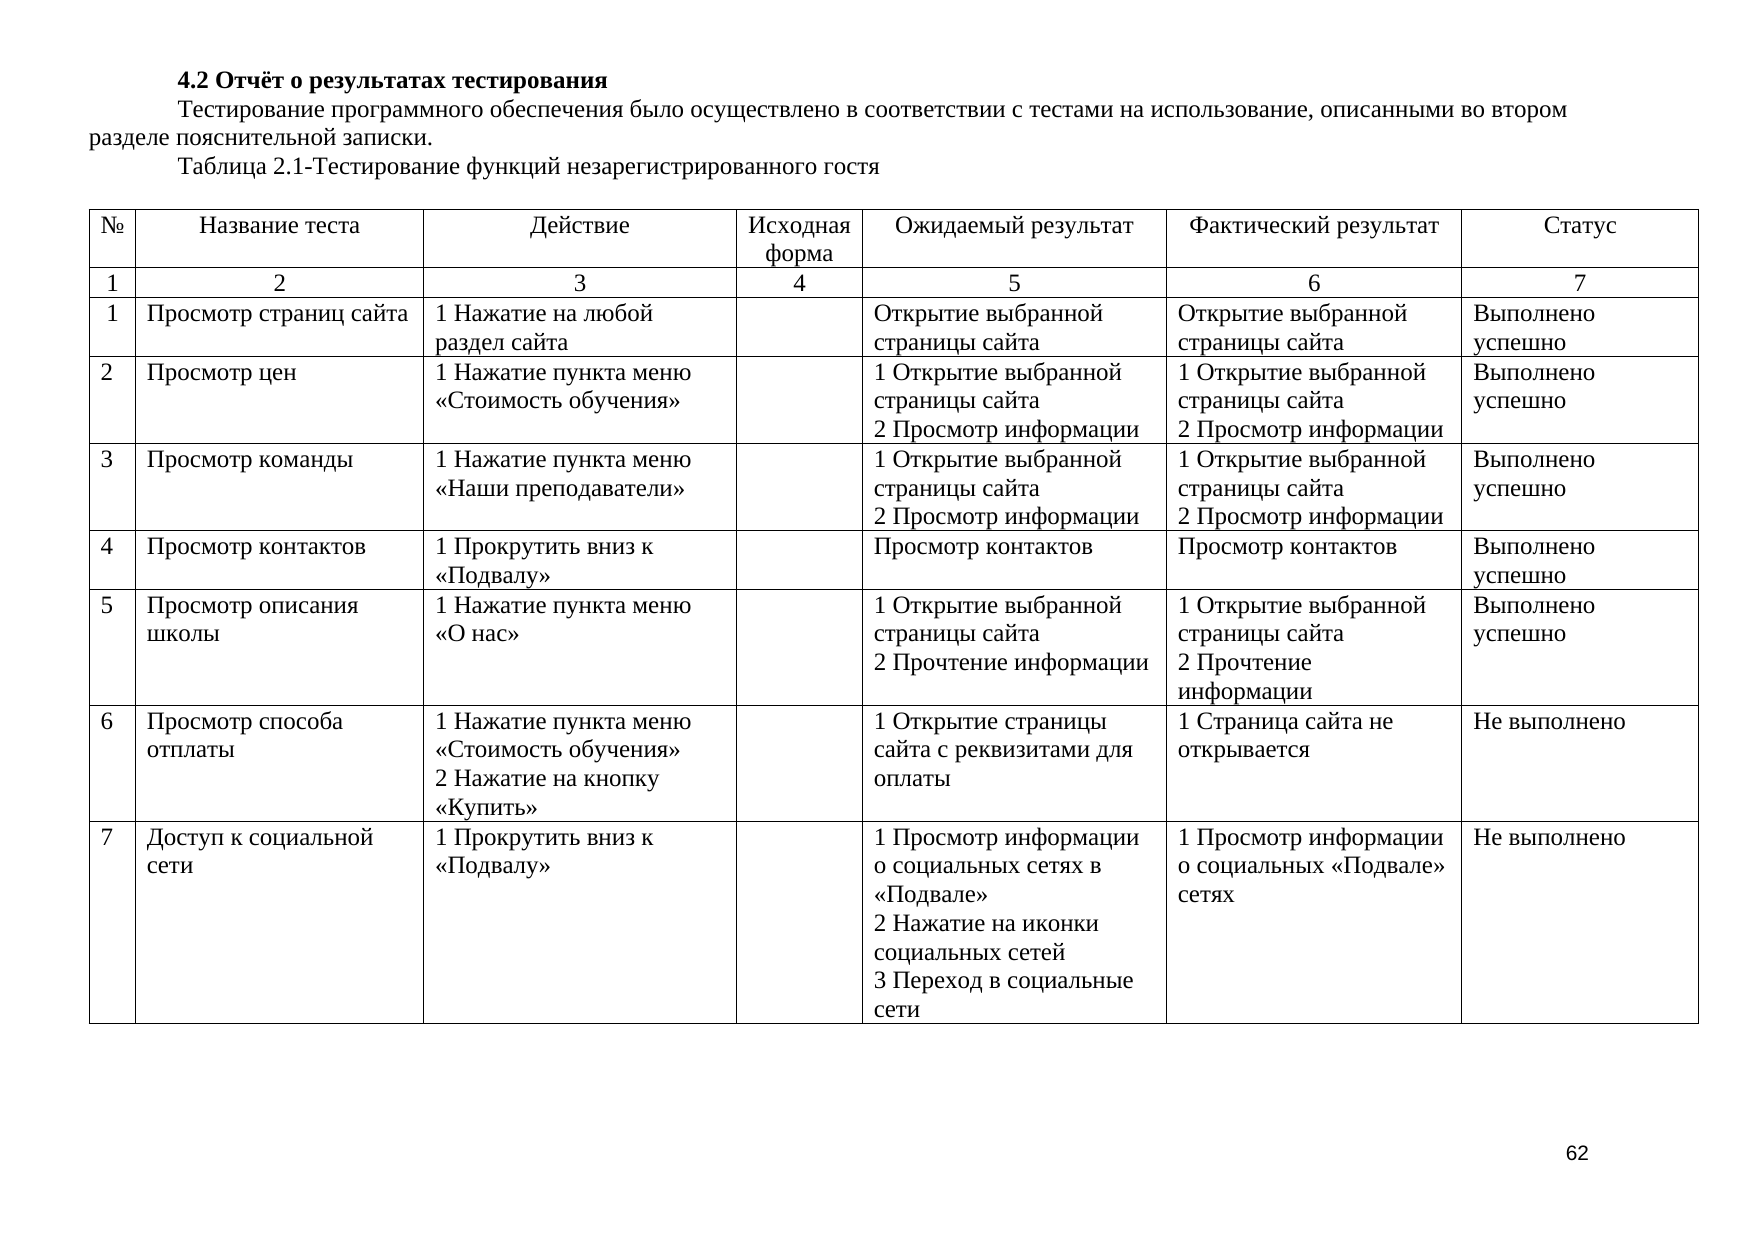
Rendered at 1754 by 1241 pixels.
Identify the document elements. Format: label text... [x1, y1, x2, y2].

table_cell 1 Просмотр информации о социальных «Подвале» сетях [1167, 822, 1461, 1023]
table_cell 1 Нажатие на любой раздел сайта [424, 298, 736, 356]
table_header Действие [424, 210, 736, 267]
table_cell 4 [737, 268, 862, 297]
table_cell 3 [90, 444, 135, 530]
table_cell 2 [136, 268, 423, 297]
table_cell 1 Просмотр информации о социальных сетях в «Подвале» 2 Нажатие на иконки социальных сетей 3 Переход в социальные сети [863, 822, 1166, 1023]
table_cell 1 [90, 298, 135, 356]
table_cell Выполнено успешно [1462, 357, 1698, 443]
table_cell 7 [1462, 268, 1698, 297]
table_cell 1 Страница сайта не открывается [1167, 706, 1461, 821]
table_cell Выполнено успешно [1462, 444, 1698, 530]
table_cell 1 Открытие выбранной страницы сайта 2 Просмотр информации [863, 444, 1166, 530]
table_cell Открытие выбранной страницы сайта [863, 298, 1166, 356]
table_cell [737, 590, 862, 705]
table_cell 1 Прокрутить вниз к «Подвалу» [424, 531, 736, 589]
table_header Фактический результат [1167, 210, 1461, 267]
table_cell Не выполнено [1462, 706, 1698, 821]
table_cell [737, 531, 862, 589]
table_cell Просмотр контактов [863, 531, 1166, 589]
table_cell 1 Открытие выбранной страницы сайта 2 Прочтение информации [1167, 590, 1461, 705]
table_cell 1 Прокрутить вниз к «Подвалу» [424, 822, 736, 1023]
table_cell 1 Открытие выбранной страницы сайта 2 Просмотр информации [863, 357, 1166, 443]
table_cell Просмотр способа отплаты [136, 706, 423, 821]
table_header Название теста [136, 210, 423, 267]
table_cell Выполнено успешно [1462, 531, 1698, 589]
table_cell 3 [424, 268, 736, 297]
table_cell 1 Нажатие пункта меню «Наши преподаватели» [424, 444, 736, 530]
table_cell Просмотр команды [136, 444, 423, 530]
table_cell 1 [90, 268, 135, 297]
table_cell 1 Открытие страницы сайта с реквизитами для оплаты [863, 706, 1166, 821]
text Тестирование программного обеспечения было осуществлено в соответствии с тестами на использование, описанными во втором разделе пояснительной записки. [89, 94, 1588, 151]
table_header Статус [1462, 210, 1698, 267]
table_cell Выполнено успешно [1462, 298, 1698, 356]
table_cell 1 Нажатие пункта меню «О нас» [424, 590, 736, 705]
table_cell 5 [90, 590, 135, 705]
table_cell 7 [90, 822, 135, 1023]
table_cell 1 Открытие выбранной страницы сайта 2 Просмотр информации [1167, 444, 1461, 530]
text Таблица 2.1-Тестирование функций незарегистрированного гостя [89, 151, 1588, 180]
text 4.2 Отчёт о результатах тестирования [89, 65, 1588, 94]
table_cell 1 Нажатие пункта меню «Стоимость обучения» [424, 357, 736, 443]
table_cell Просмотр контактов [1167, 531, 1461, 589]
table_header № [90, 210, 135, 267]
table_cell Выполнено успешно [1462, 590, 1698, 705]
table_cell 1 Открытие выбранной страницы сайта 2 Просмотр информации [1167, 357, 1461, 443]
table_header Ожидаемый результат [863, 210, 1166, 267]
table_cell Просмотр контактов [136, 531, 423, 589]
table_cell 1 Открытие выбранной страницы сайта 2 Прочтение информации [863, 590, 1166, 705]
table_header Исходная форма [737, 210, 862, 267]
table_cell [737, 444, 862, 530]
table_cell Не выполнено [1462, 822, 1698, 1023]
table_cell Доступ к социальной сети [136, 822, 423, 1023]
table_cell Открытие выбранной страницы сайта [1167, 298, 1461, 356]
table_cell [737, 298, 862, 356]
table_cell 1 Нажатие пункта меню «Стоимость обучения» 2 Нажатие на кнопку «Купить» [424, 706, 736, 821]
table_cell [737, 706, 862, 821]
table_cell Просмотр страниц сайта [136, 298, 423, 356]
table_cell Просмотр описания школы [136, 590, 423, 705]
table_cell 6 [1167, 268, 1461, 297]
table_cell Просмотр цен [136, 357, 423, 443]
table_cell 5 [863, 268, 1166, 297]
table_cell 2 [90, 357, 135, 443]
table_cell 6 [90, 706, 135, 821]
table_cell [737, 822, 862, 1023]
table_cell [737, 357, 862, 443]
table_cell 4 [90, 531, 135, 589]
